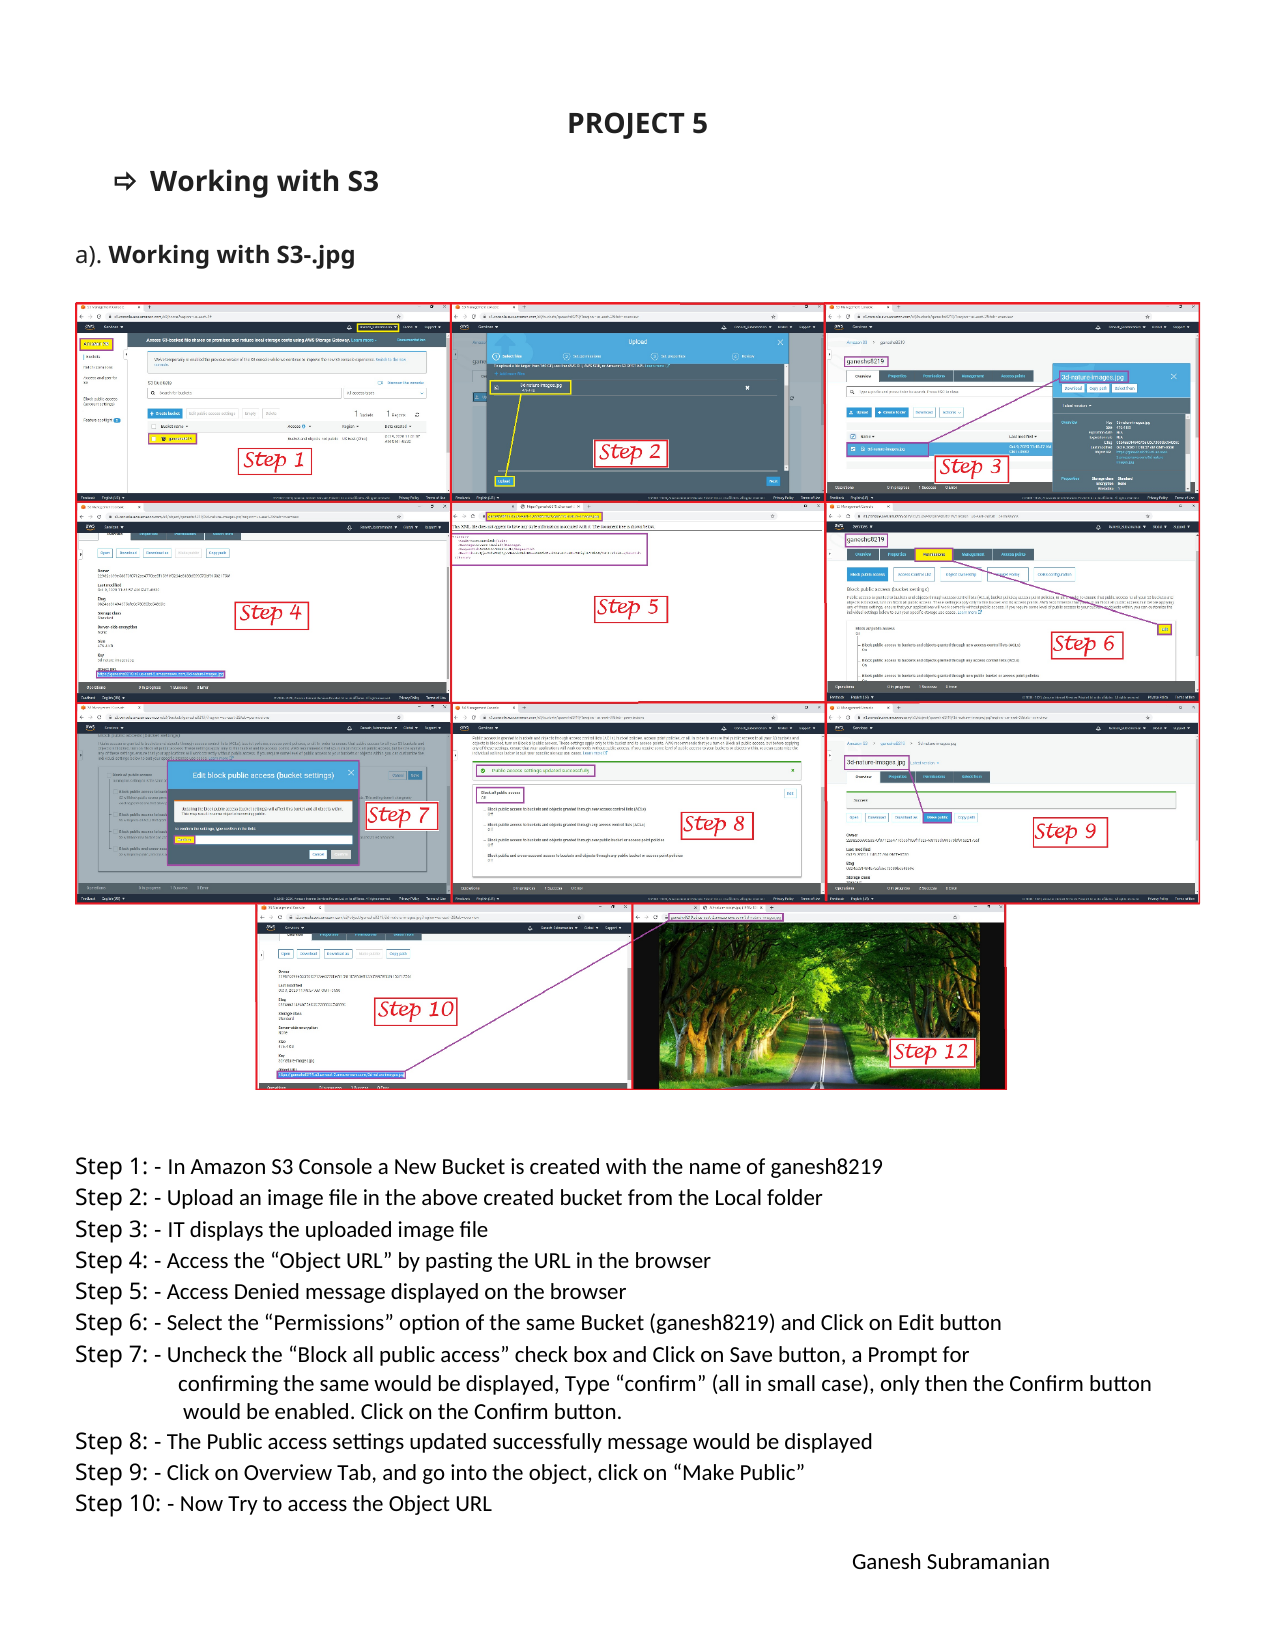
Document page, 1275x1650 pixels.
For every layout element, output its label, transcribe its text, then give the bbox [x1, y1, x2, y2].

text Step 4: - Access the “Object URL” by pasting the URL in the browser [75, 1244, 1200, 1275]
text Step 7: - Uncheck the “Block all public access” check box and Click on Save button, a Prompt for [75, 1338, 1200, 1369]
text Step 2: - Upload an image file in the above created bucket from the Local folder [75, 1181, 1200, 1213]
text Step 6: - Select the “Permissions” option of the same Bucket (ganesh8219) and Click on Edit button [75, 1306, 1200, 1338]
text Step 3: - IT displays the uploaded image file [75, 1213, 1200, 1244]
text Step 5: - Access Denied message displayed on the browser [75, 1275, 1200, 1306]
text PROJECT 5 [75, 103, 1200, 141]
text Step 8: - The Public access settings updated successfully message would be displayed [75, 1425, 1200, 1456]
text a). Working with S3-.jpg [75, 238, 1200, 270]
text would be enabled. Click on the Confirm button. [75, 1397, 1200, 1425]
list Working with S3 [112, 161, 1200, 199]
text Step 10: - Now Try to access the Object URL [75, 1487, 1200, 1519]
text Step 9: - Click on Overview Tab, and go into the object, click on “Make Public” [75, 1456, 1200, 1487]
text Step 1: - In Amazon S3 Console a New Bucket is created with the name of ganesh8219 [75, 1150, 1200, 1181]
text confirming the same would be displayed, Type “confirm” (all in small case), only then the Confirm button [75, 1369, 1200, 1397]
picture [75, 302, 1200, 1090]
